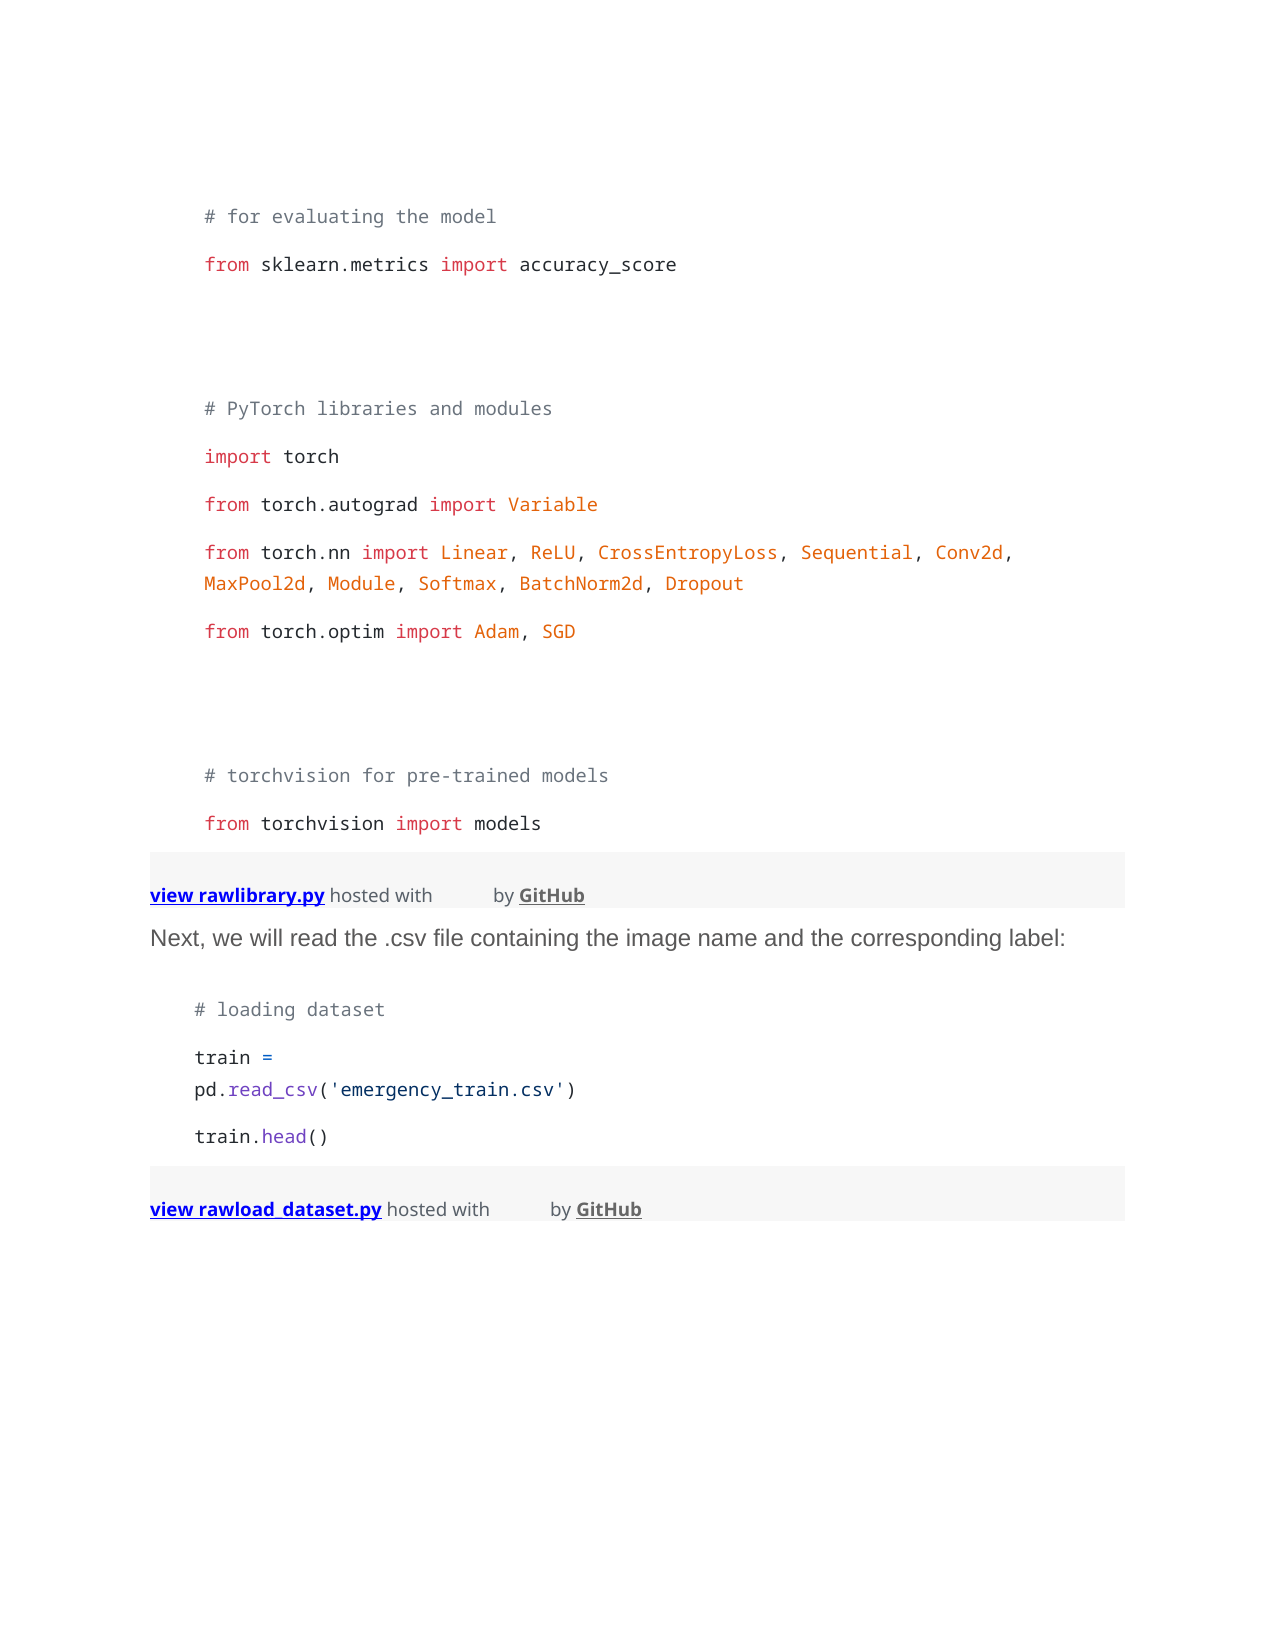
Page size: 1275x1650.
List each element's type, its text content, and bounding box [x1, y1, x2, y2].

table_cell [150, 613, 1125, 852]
text view rawload_dataset.py hosted with by GitHub [150, 1166, 1125, 1221]
text view rawlibrary.py hosted with by GitHub [150, 852, 1125, 908]
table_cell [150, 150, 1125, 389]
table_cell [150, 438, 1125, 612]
text Next, we will read the .csv file containing the image name and the corresponding label: [150, 924, 1125, 952]
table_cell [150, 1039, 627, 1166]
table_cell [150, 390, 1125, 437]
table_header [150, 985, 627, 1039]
